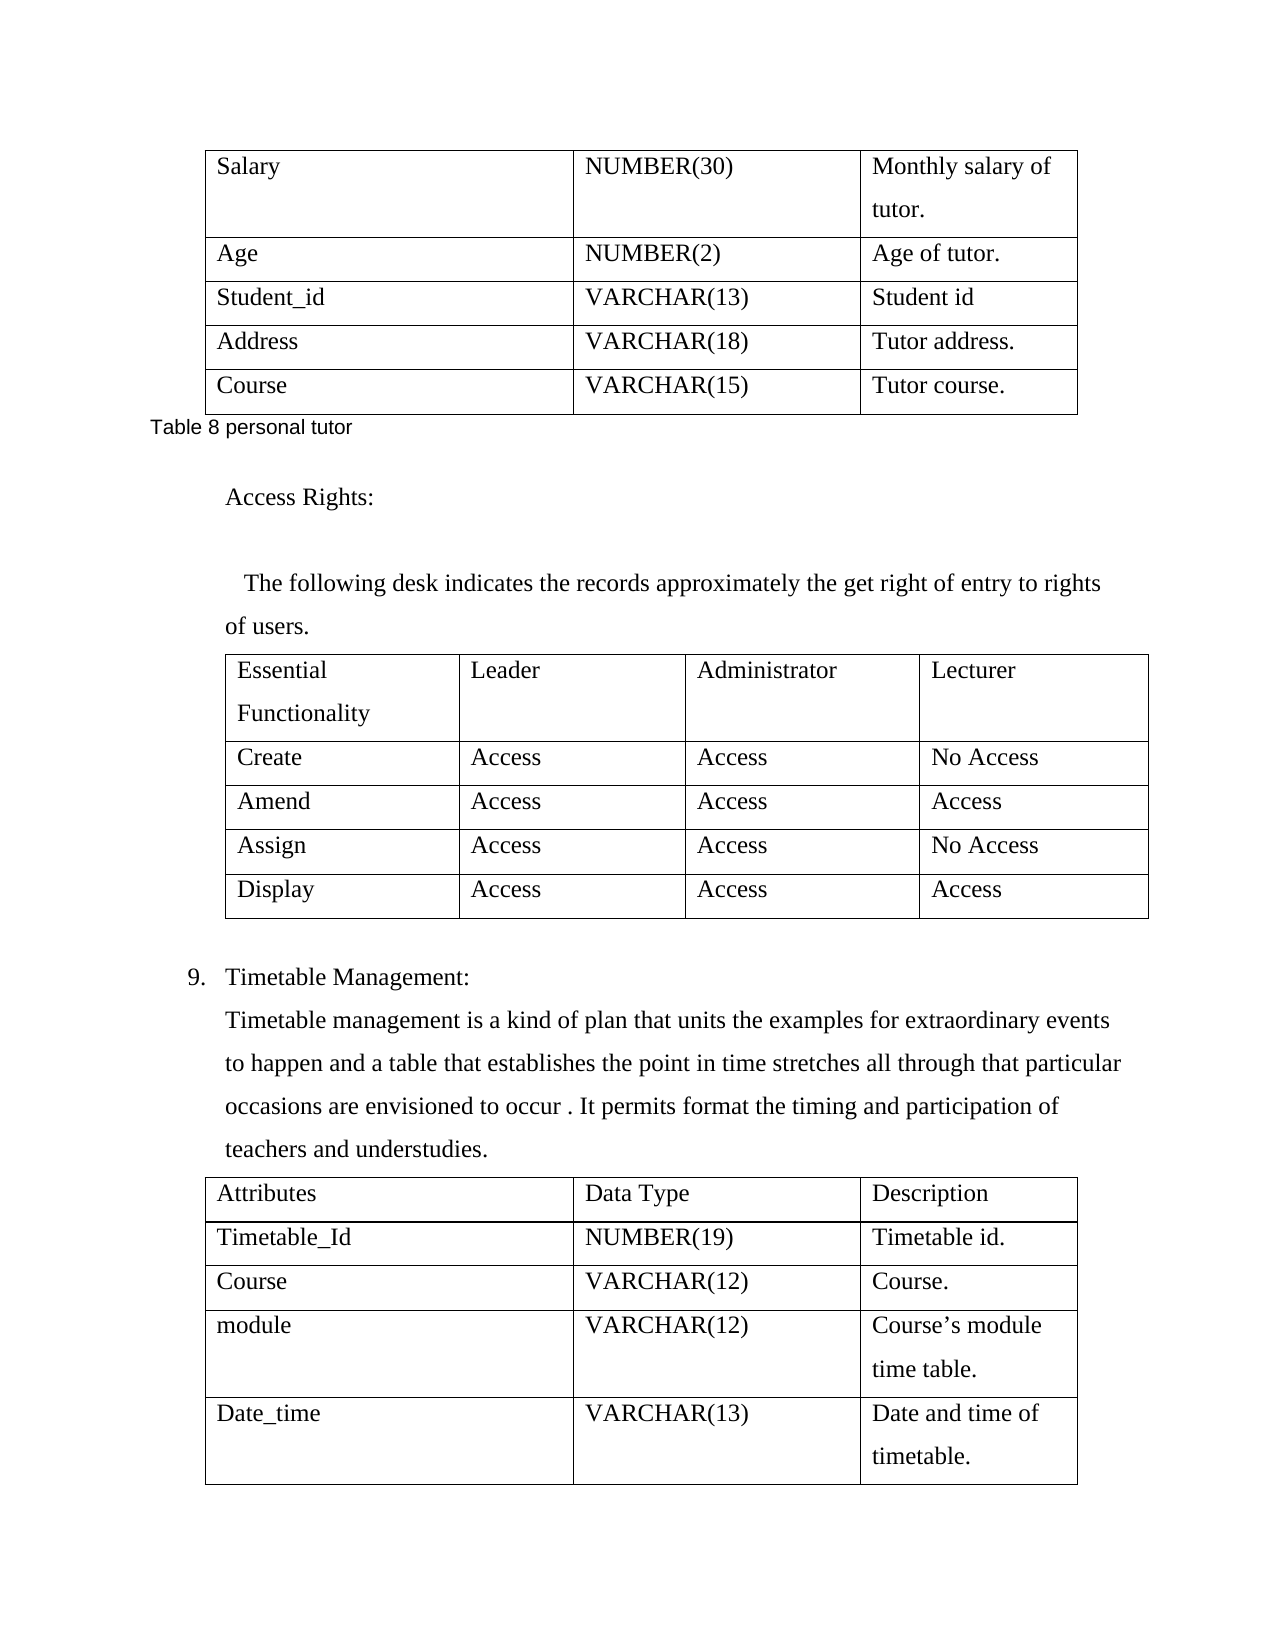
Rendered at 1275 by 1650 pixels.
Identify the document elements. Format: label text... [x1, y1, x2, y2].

table_cell NUMBER(2) [574, 238, 860, 281]
table_cell Access [686, 786, 919, 829]
table_cell Student_id [206, 282, 573, 325]
table_cell NUMBER(19) [574, 1223, 860, 1265]
table_cell Tutor address. [861, 326, 1077, 369]
table_header Lecturer [920, 655, 1148, 741]
table_cell Timetable id. [861, 1223, 1077, 1265]
table_cell VARCHAR(15) [574, 370, 860, 413]
table_header Essential Functionality [226, 655, 459, 741]
table_cell Access [460, 742, 685, 785]
table_cell Course [206, 1266, 573, 1309]
table_cell Age of tutor. [861, 238, 1077, 281]
table_header Administrator [686, 655, 919, 741]
table_cell Access [920, 786, 1148, 829]
text The following desk indicates the records approximately the get right of entry to rights of users. [150, 568, 1125, 640]
table_cell Address [206, 326, 573, 369]
list Timetable Management: [187, 962, 1125, 990]
table_cell Monthly salary of tutor. [861, 151, 1077, 237]
table_cell Access [686, 830, 919, 873]
table_cell module [206, 1311, 573, 1397]
list Access Rights: [225, 482, 1125, 510]
table_cell VARCHAR(18) [574, 326, 860, 369]
table_cell Course [206, 370, 573, 413]
table_cell Create [226, 742, 459, 785]
table_header Attributes [206, 1178, 573, 1221]
table_cell Date_time [206, 1398, 573, 1484]
table_cell Access [686, 875, 919, 917]
table_cell Timetable_Id [206, 1223, 573, 1265]
table_header Data Type [574, 1178, 860, 1221]
table_cell VARCHAR(13) [574, 282, 860, 325]
table_cell No Access [920, 742, 1148, 785]
table_cell VARCHAR(13) [574, 1398, 860, 1484]
table_cell Course’s module time table. [861, 1311, 1077, 1397]
table_cell Access [460, 786, 685, 829]
table_cell Date and time of timetable. [861, 1398, 1077, 1484]
text Table 8 personal tutor [150, 414, 1125, 438]
table_cell VARCHAR(12) [574, 1311, 860, 1397]
table_cell Access [686, 742, 919, 785]
table_cell Amend [226, 786, 459, 829]
table_cell Display [226, 875, 459, 917]
table_cell Access [460, 830, 685, 873]
table_cell No Access [920, 830, 1148, 873]
table_cell Assign [226, 830, 459, 873]
table_header Leader [460, 655, 685, 741]
table_cell Course. [861, 1266, 1077, 1309]
table_cell NUMBER(30) [574, 151, 860, 237]
table_cell Tutor course. [861, 370, 1077, 413]
table_cell Age [206, 238, 573, 281]
table_cell Access [920, 875, 1148, 917]
table_cell Salary [206, 151, 573, 237]
table_header Description [861, 1178, 1077, 1221]
table_cell Student id [861, 282, 1077, 325]
table_cell Access [460, 875, 685, 917]
list Timetable management is a kind of plan that units the examples for extraordinary events to happen and a table that establishes the point in time stretches all through that particular occasions are envisioned to occur . It permits format the timing and participation of teachers and understudies. [225, 1005, 1125, 1163]
table_cell VARCHAR(12) [574, 1266, 860, 1309]
